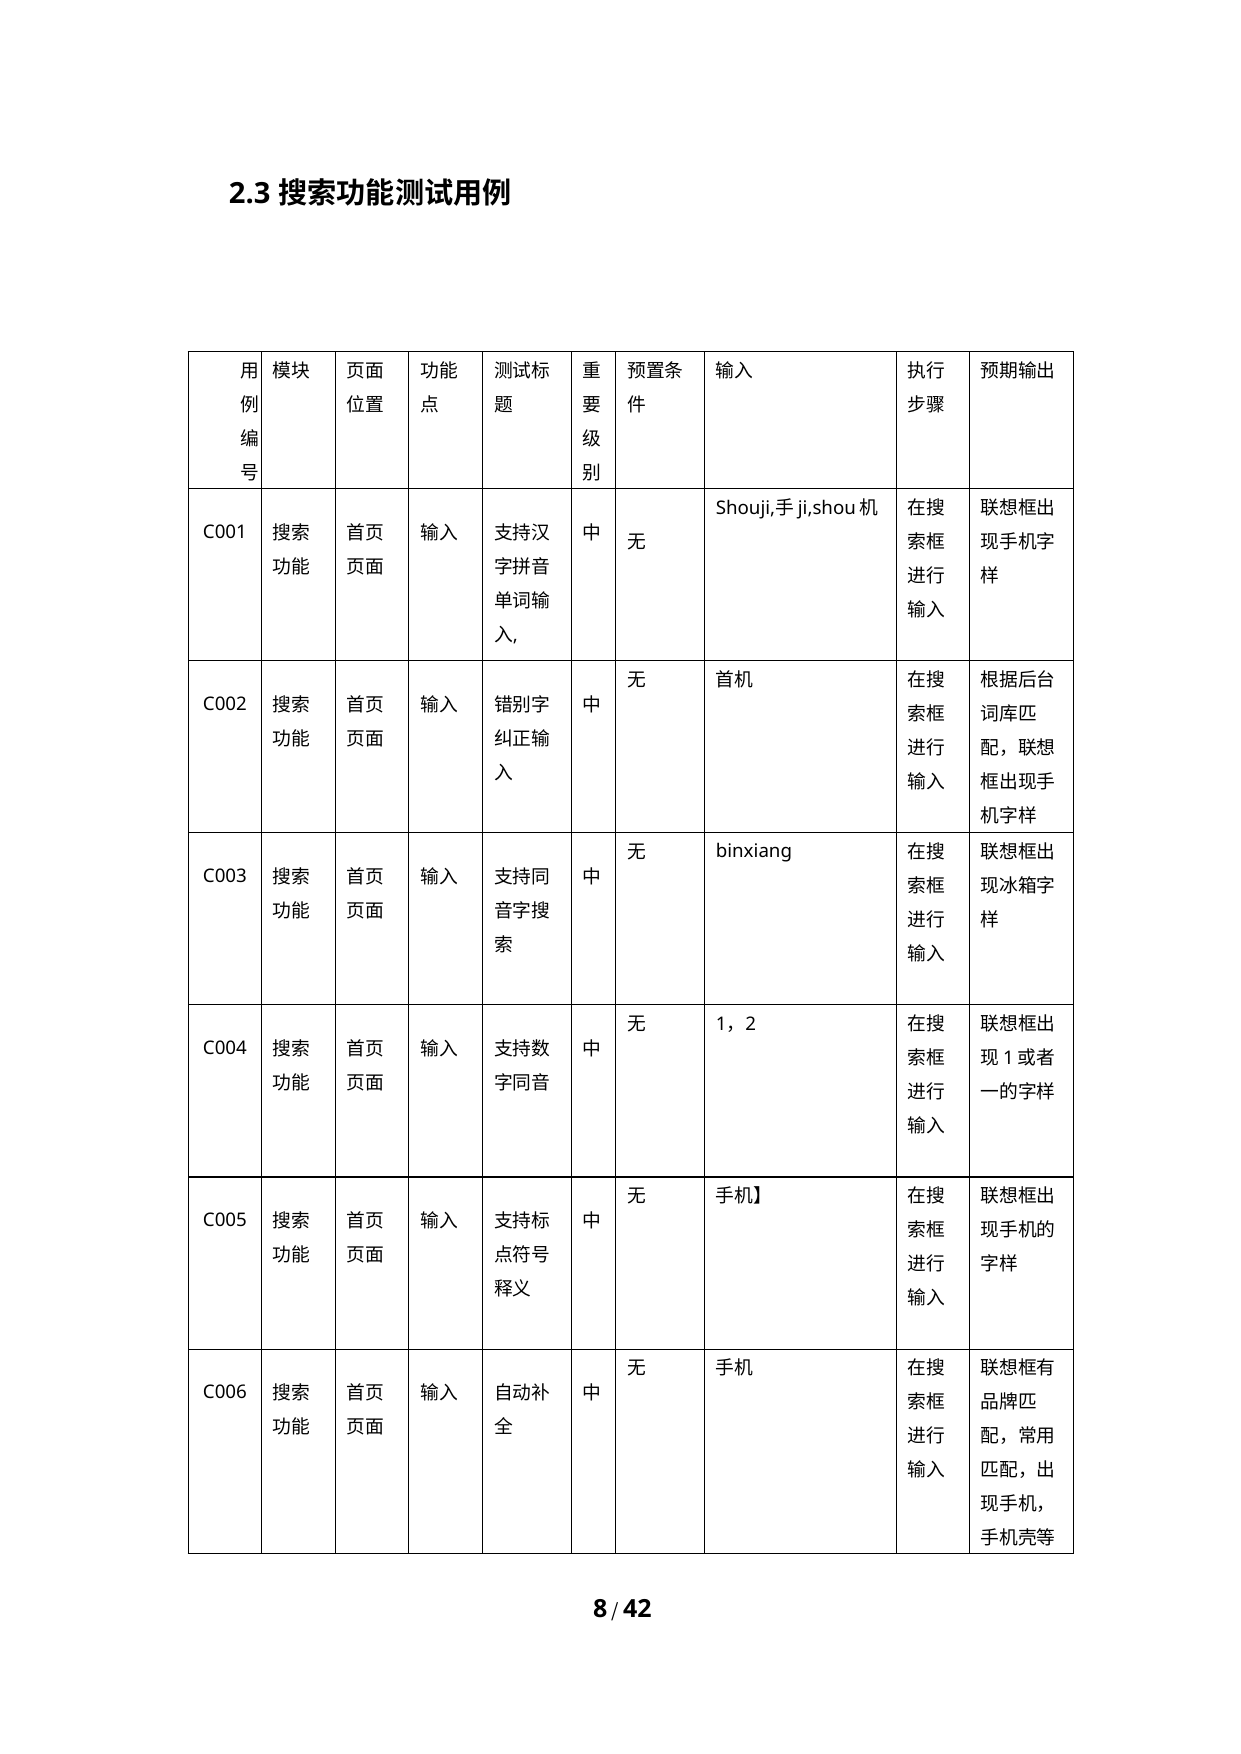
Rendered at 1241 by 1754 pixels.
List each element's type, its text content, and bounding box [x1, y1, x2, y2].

table_cell 无 [616, 1005, 704, 1176]
table_header 测试标题 [483, 352, 571, 488]
table_cell 首页页面 [336, 489, 408, 660]
table_cell 中 [572, 1350, 615, 1553]
table_cell 手机】 [705, 1178, 896, 1348]
table_header 页面位置 [336, 352, 408, 488]
table_cell 首页页面 [336, 1178, 408, 1348]
table_cell 输入 [409, 1005, 482, 1176]
table_cell binxiang [705, 833, 896, 1004]
table_cell 首机 [705, 661, 896, 832]
table_cell C001 [189, 489, 261, 660]
table_cell 输入 [409, 1350, 482, 1553]
table_header 用例编号 [189, 352, 261, 488]
table_cell 在搜索框进行输入 [897, 661, 969, 832]
table_cell 搜索功能 [262, 489, 335, 660]
table_cell 联想框出现手机字样 [970, 489, 1073, 660]
table_header 重要级别 [572, 352, 615, 488]
table_cell 根据后台词库匹配，联想框出现手机字样 [970, 661, 1073, 832]
table_cell 输入 [409, 833, 482, 1004]
table_cell 手机 [705, 1350, 896, 1553]
table_header 预期输出 [970, 352, 1073, 488]
table_cell C006 [189, 1350, 261, 1553]
table_cell 首页页面 [336, 1005, 408, 1176]
table_cell 支持标点符号释义 [483, 1178, 571, 1348]
table_cell 1，2 [705, 1005, 896, 1176]
table_cell 联想框出现冰箱字样 [970, 833, 1073, 1004]
table_cell 首页页面 [336, 833, 408, 1004]
table_cell 首页页面 [336, 1350, 408, 1553]
table_cell 中 [572, 1178, 615, 1348]
table_cell 联想框出现1或者一的字样 [970, 1005, 1073, 1176]
table_cell 支持数字同音 [483, 1005, 571, 1176]
table_cell 联想框有品牌匹配，常用匹配，出现手机，手机壳等 [970, 1350, 1073, 1553]
table_header 执行步骤 [897, 352, 969, 488]
table_cell 搜索功能 [262, 661, 335, 832]
table_cell 搜索功能 [262, 1350, 335, 1553]
table_cell 搜索功能 [262, 1005, 335, 1176]
table_cell C002 [189, 661, 261, 832]
table_cell 支持汉字拼音单词输入, [483, 489, 571, 660]
table_cell 搜索功能 [262, 1178, 335, 1348]
table_cell 无 [616, 833, 704, 1004]
table_cell 输入 [409, 489, 482, 660]
table_cell 中 [572, 489, 615, 660]
table_cell C004 [189, 1005, 261, 1176]
table_cell Shouji,手ji,shou机 [705, 489, 896, 660]
table_cell 错别字纠正输入 [483, 661, 571, 832]
table_cell 中 [572, 1005, 615, 1176]
table_cell 在搜索框进行输入 [897, 489, 969, 660]
table_cell 在搜索框进行输入 [897, 833, 969, 1004]
table_header 输入 [705, 352, 896, 488]
table_cell 支持同音字搜索 [483, 833, 571, 1004]
table_cell 联想框出现手机的字样 [970, 1178, 1073, 1348]
table_header 模块 [262, 352, 335, 488]
table_header 功能点 [409, 352, 482, 488]
subtitle 2.3 搜索功能测试用例 [229, 157, 1053, 225]
table_cell 输入 [409, 661, 482, 832]
table_cell 无 [616, 1350, 704, 1553]
table_cell 搜索功能 [262, 833, 335, 1004]
table_header 预置条件 [616, 352, 704, 488]
table_cell 在搜索框进行输入 [897, 1005, 969, 1176]
table_cell 无 [616, 489, 704, 660]
table_cell 无 [616, 1178, 704, 1348]
table_cell 无 [616, 661, 704, 832]
table_cell C005 [189, 1178, 261, 1348]
table_cell 在搜索框进行输入 [897, 1178, 969, 1348]
table_cell 中 [572, 661, 615, 832]
table_cell 自动补全 [483, 1350, 571, 1553]
table_cell C003 [189, 833, 261, 1004]
table_cell 中 [572, 833, 615, 1004]
table_cell 在搜索框进行输入 [897, 1350, 969, 1553]
table_cell 输入 [409, 1178, 482, 1348]
table_cell 首页页面 [336, 661, 408, 832]
